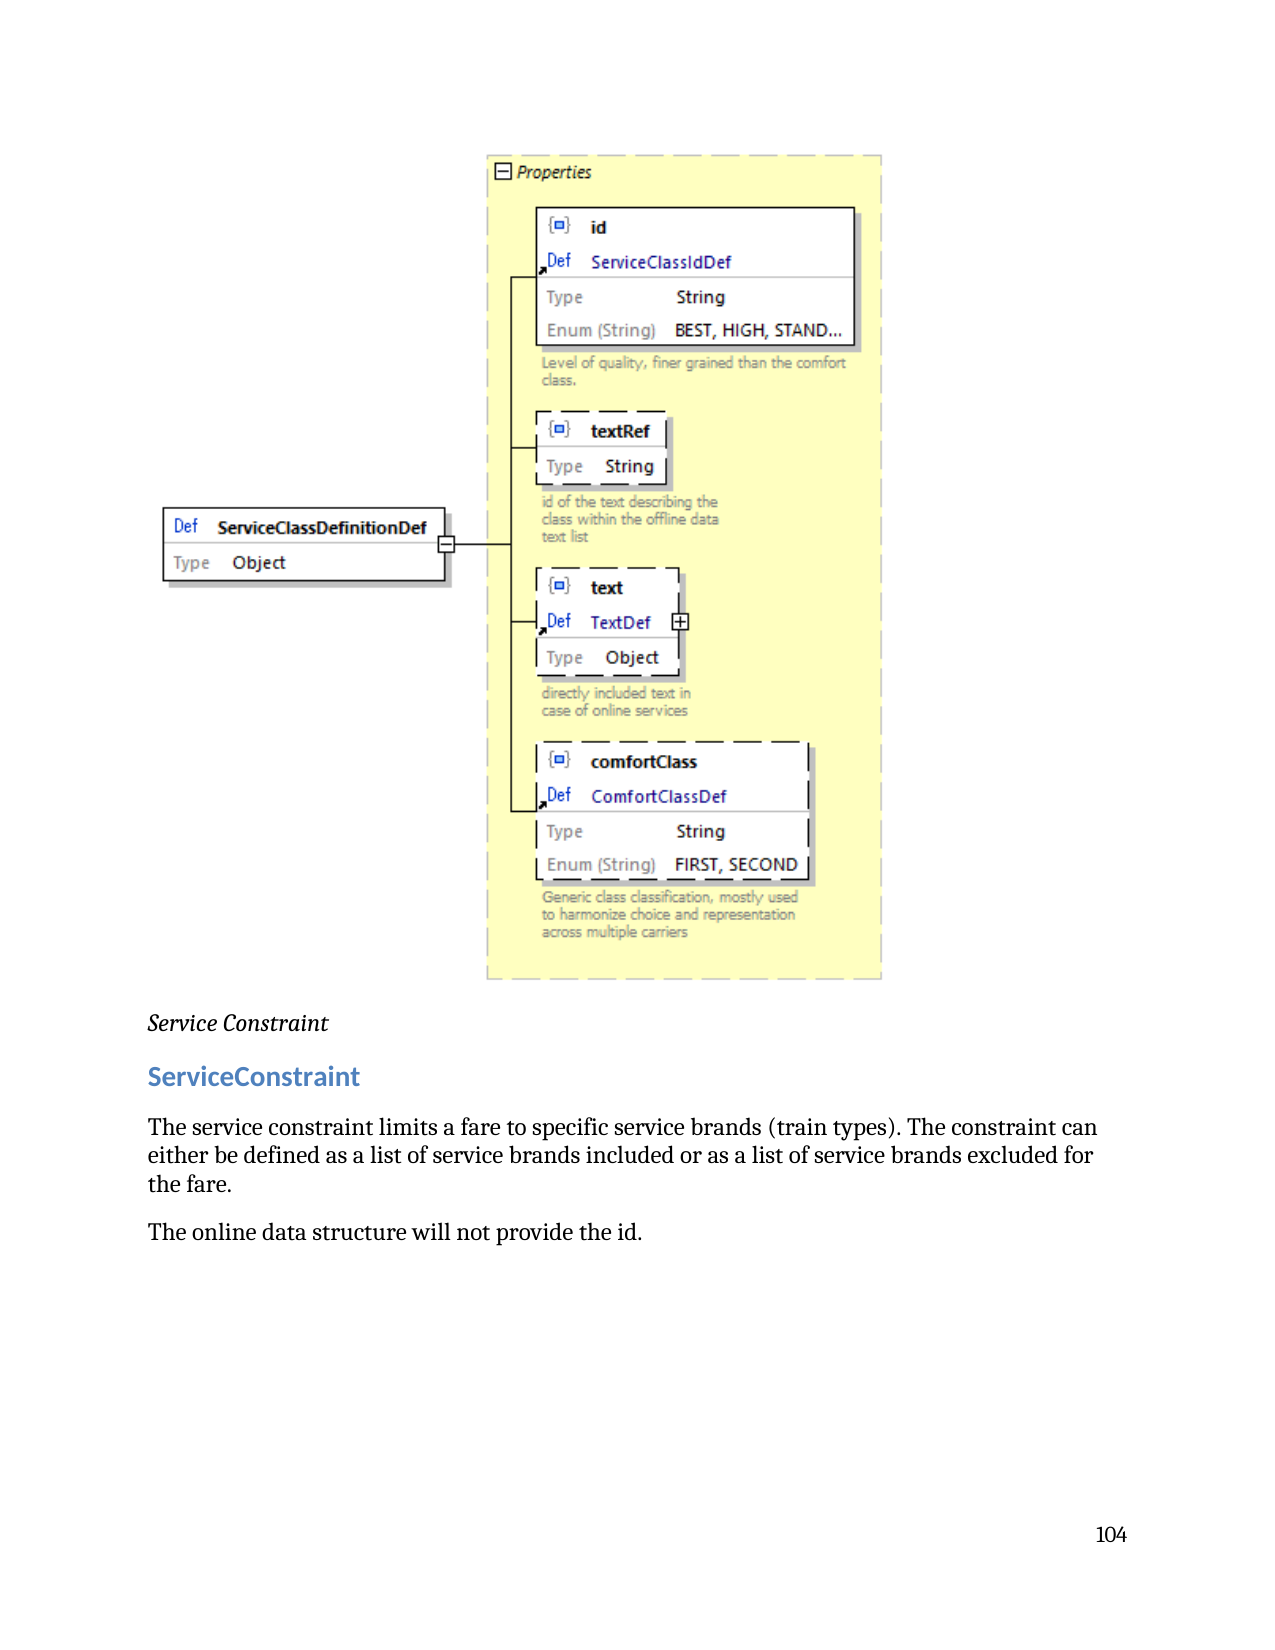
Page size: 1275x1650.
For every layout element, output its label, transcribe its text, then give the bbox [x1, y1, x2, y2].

text Service Constraint [148, 1008, 1127, 1037]
text The online data structure will not provide the id. [148, 1217, 1127, 1246]
subtitle ServiceConstraint [148, 1058, 1127, 1094]
text The service constraint limits a fare to specific service brands (train types). The constraint can either be defined as a list of service brands included or as a list of service brands excluded for the fare. [148, 1112, 1127, 1199]
picture [147, 147, 898, 988]
